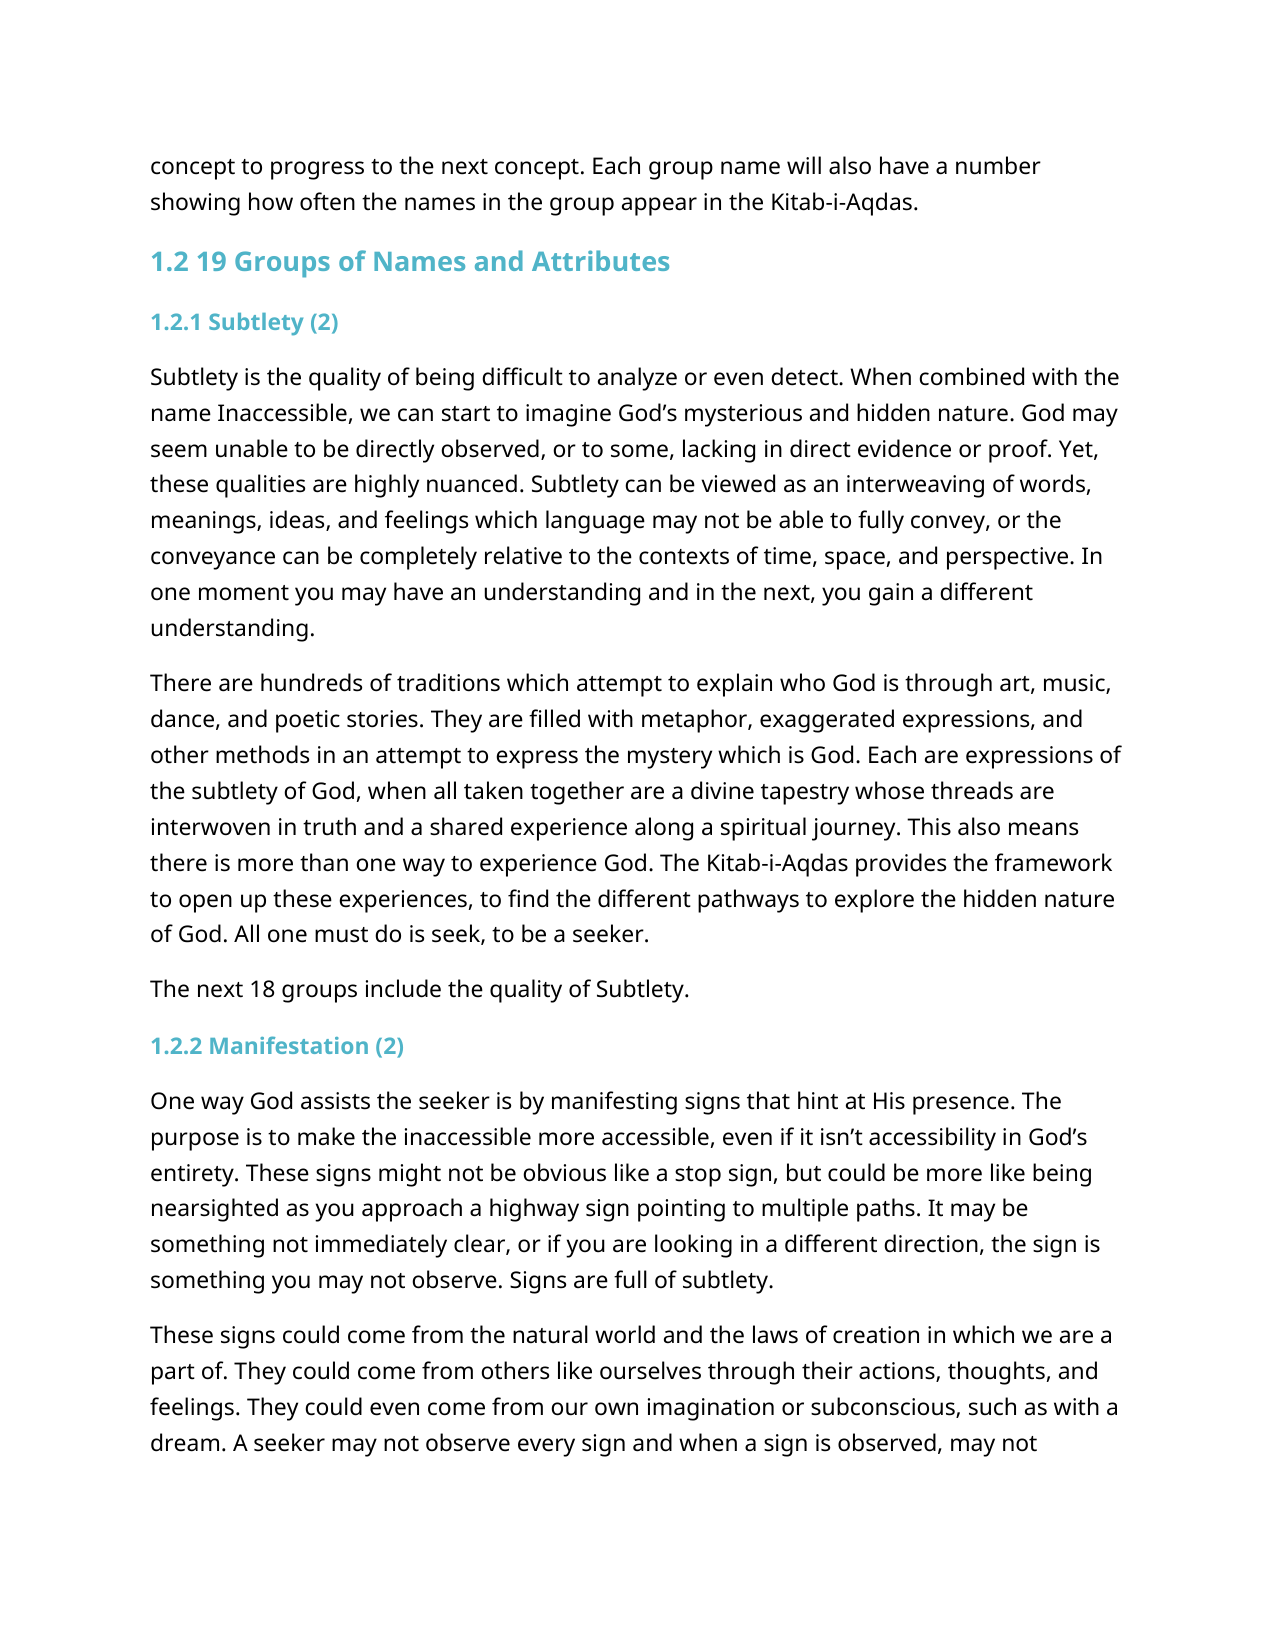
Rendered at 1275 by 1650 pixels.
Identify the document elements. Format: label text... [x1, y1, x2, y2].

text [150, 150, 1125, 217]
text One way God assists the seeker is by manifesting signs that hint at His presence. The purpose is to make the inaccessible more accessible, even if it isn’t accessibility in God’s entirety. These signs might not be obvious like a stop sign, but could be more like being nearsighted as you approach a highway sign pointing to multiple paths. It may be something not immediately clear, or if you are looking in a different direction, the sign is something you may not observe. Signs are full of subtlety. [150, 1084, 1125, 1296]
text There are hundreds of traditions which attempt to explain who God is through art, music, dance, and poetic stories. They are filled with metaphor, exaggerated expressions, and other methods in an attempt to express the mystery which is God. Each are expressions of the subtlety of God, when all taken together are a divine tapestry whose threads are interwoven in truth and a shared experience along a spiritual journey. This also means there is more than one way to experience God. The Kitab-i-Aqdas provides the framework to open up these experiences, to find the different pathways to explore the hidden nature of God. All one must do is seek, to be a seeker. [150, 667, 1125, 950]
text Subtlety is the quality of being difficult to analyze or even detect. When combined with the name Inaccessible, we can start to imagine God’s mysterious and hidden nature. God may seem unable to be directly observed, or to some, lacking in direct evidence or proof. Yet, these qualities are highly nuanced. Subtlety can be viewed as an interweaving of words, meanings, ideas, and feelings which language may not be able to fully convey, or the conveyance can be completely relative to the contexts of time, space, and perspective. In one moment you may have an understanding and in the next, you gain a different understanding. [150, 361, 1125, 643]
subtitle 1.2 19 Groups of Names and Attributes [150, 243, 1125, 279]
subtitle 1.2.1 Subtlety (2) [150, 306, 1125, 337]
text The next 18 groups include the quality of Subtlety. [150, 973, 1125, 1004]
subtitle 1.2.2 Manifestation (2) [150, 1030, 1125, 1061]
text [150, 1319, 1125, 1458]
